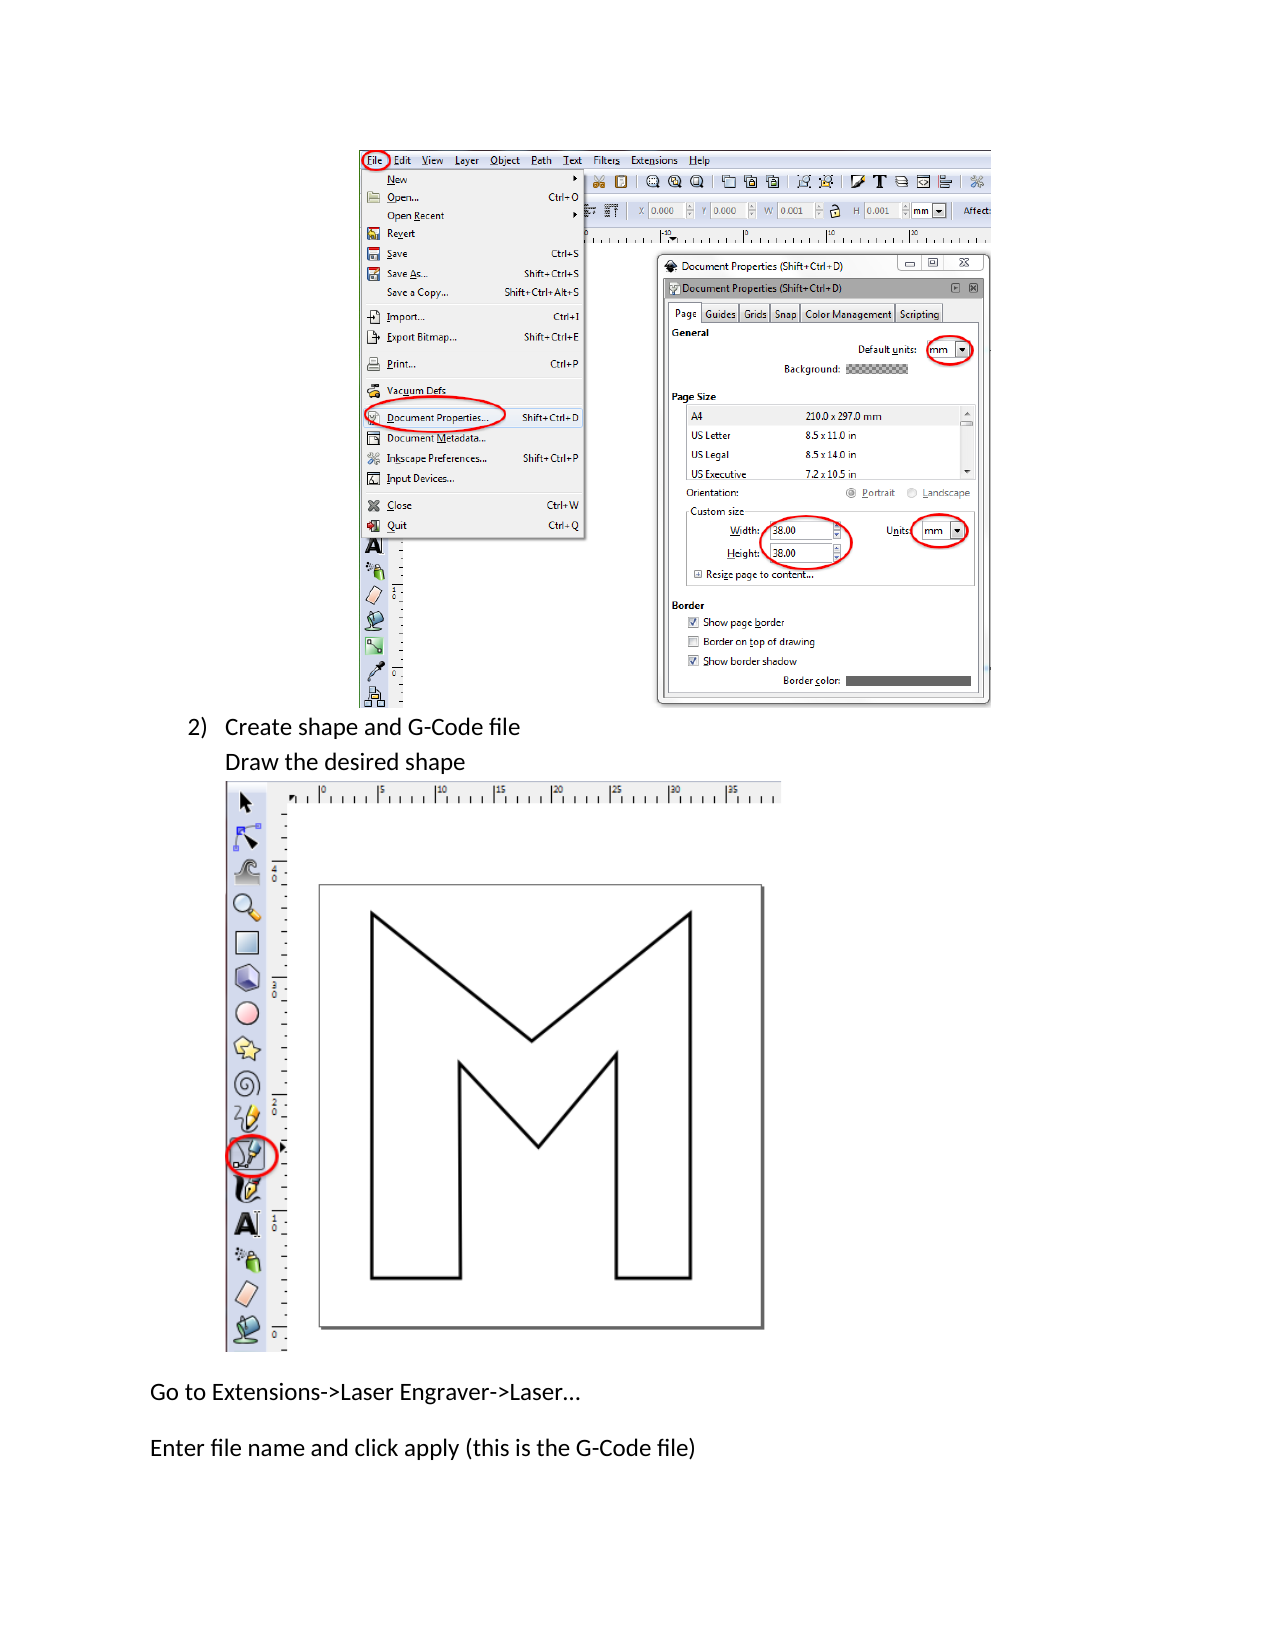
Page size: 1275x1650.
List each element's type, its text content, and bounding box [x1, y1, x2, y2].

picture [359, 150, 991, 708]
text Go to Extensions->Laser Engraver->Laser… [150, 1376, 1125, 1407]
text Enter file name and click apply (this is the G-Code file) [150, 1432, 1125, 1463]
picture [225, 781, 782, 1352]
list Draw the desired shape [225, 747, 1125, 777]
list Create shape and G-Code file [187, 712, 1125, 742]
